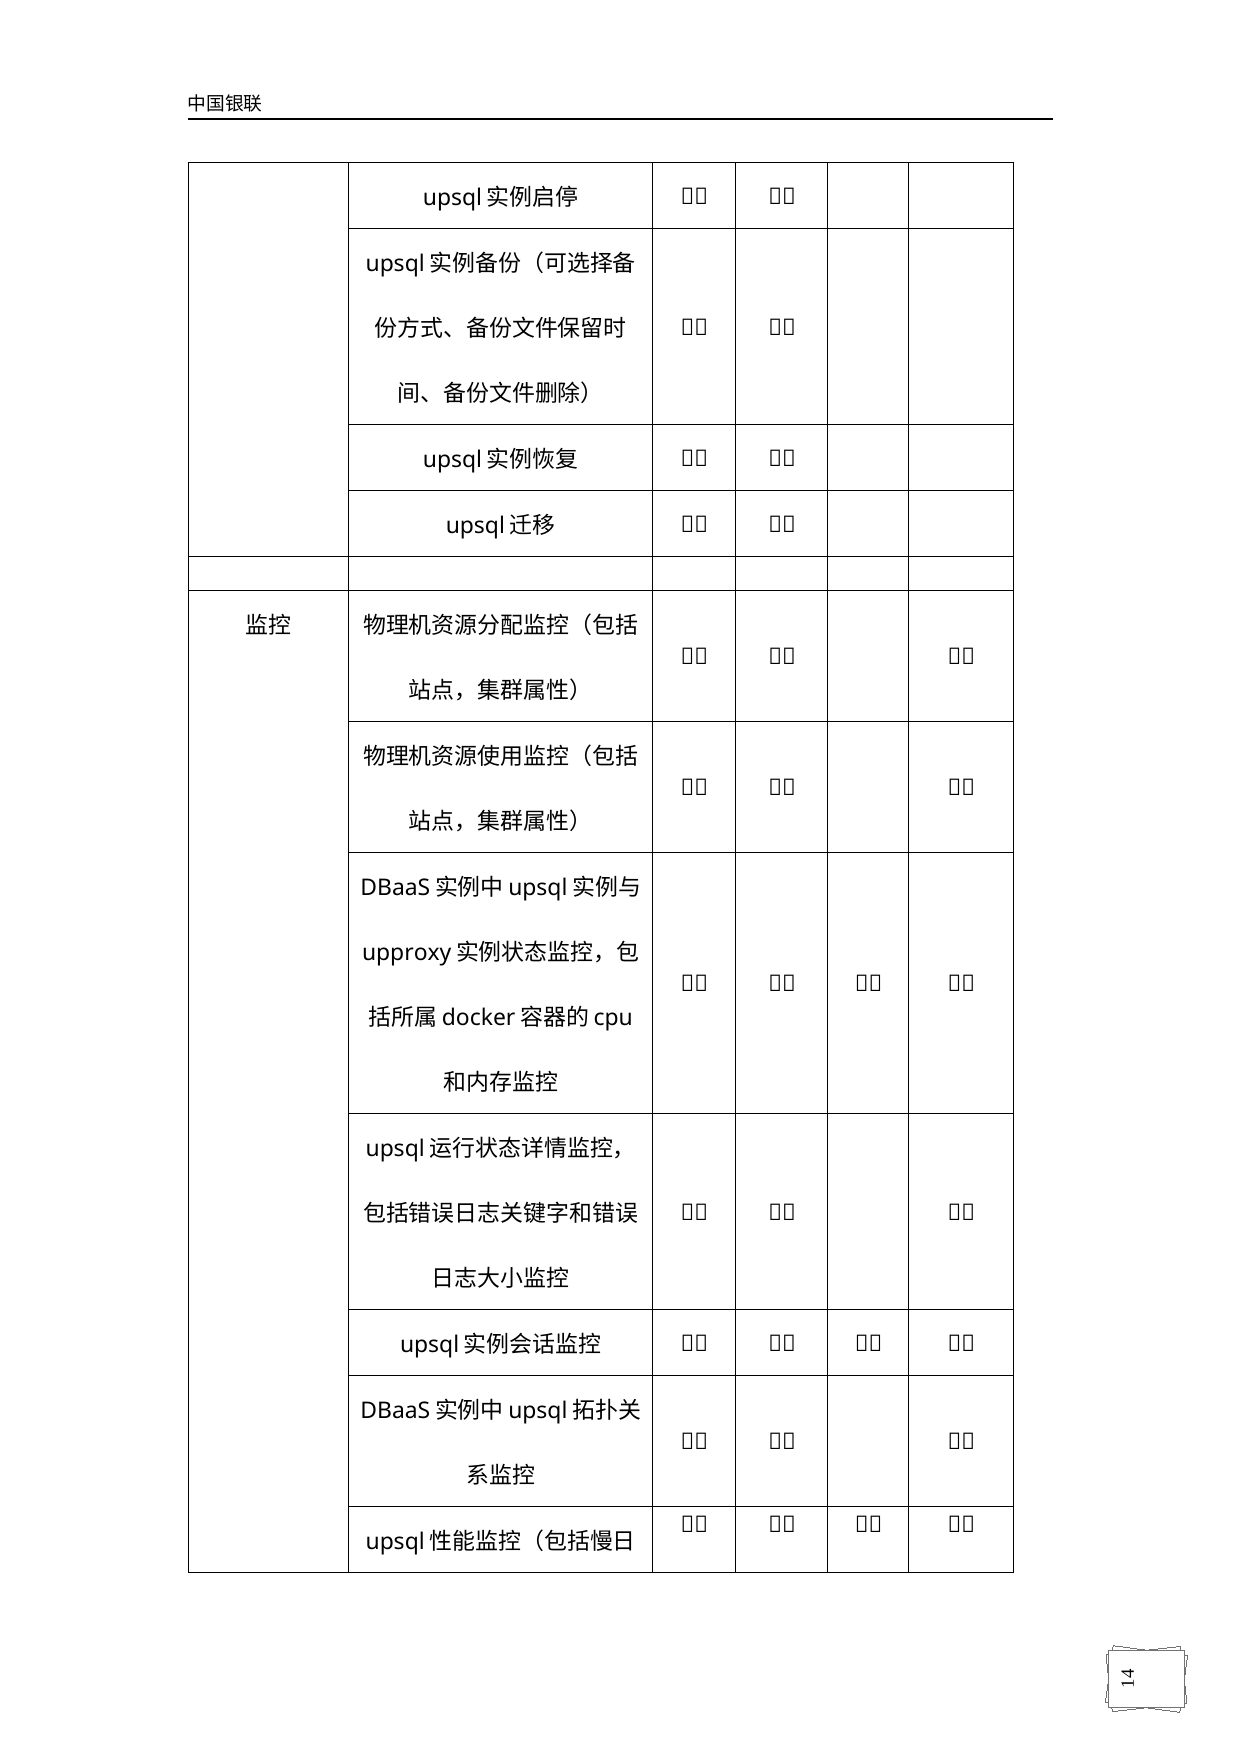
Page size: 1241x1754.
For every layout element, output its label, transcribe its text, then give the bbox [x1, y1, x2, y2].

table_cell  [909, 1310, 1013, 1375]
table_cell [909, 491, 1013, 556]
table_cell  [653, 1507, 735, 1572]
table_cell  [736, 1376, 827, 1506]
table_cell  [909, 1114, 1013, 1309]
table_cell  [653, 229, 735, 424]
table_cell [736, 557, 827, 590]
table_cell DBaaS实例中upsql实例与upproxy实例状态监控，包括所属docker容器的cpu和内存监控 [349, 853, 652, 1113]
table_cell [828, 557, 908, 590]
table_cell  [653, 1376, 735, 1506]
table_cell [909, 163, 1013, 228]
table_cell [828, 1114, 908, 1309]
table_cell  [909, 591, 1013, 721]
table_cell  [828, 853, 908, 1113]
table_cell upsql实例启停 [349, 163, 652, 228]
table_cell  [653, 591, 735, 721]
table_cell  [909, 1376, 1013, 1506]
table_cell [189, 557, 348, 590]
table_cell  [653, 425, 735, 490]
table_cell  [653, 722, 735, 852]
table_cell DBaaS实例中upsql拓扑关系监控 [349, 1376, 652, 1506]
table_cell [828, 163, 908, 228]
table_cell  [909, 853, 1013, 1113]
table_cell  [736, 591, 827, 721]
table_cell [653, 557, 735, 590]
table_cell [828, 722, 908, 852]
table_cell  [736, 853, 827, 1113]
table_cell  [828, 1507, 908, 1572]
table_cell  [736, 1310, 827, 1375]
table_cell  [736, 1114, 827, 1309]
table_cell [909, 229, 1013, 424]
table_cell  [736, 1507, 827, 1572]
table_cell 监控 [189, 591, 348, 1572]
table_cell [828, 229, 908, 424]
table_cell [828, 591, 908, 721]
table_cell  [653, 1114, 735, 1309]
table_cell [349, 557, 652, 590]
table_cell  [828, 1310, 908, 1375]
table_cell [909, 557, 1013, 590]
table_cell  [653, 163, 735, 228]
table_cell  [736, 722, 827, 852]
table_cell  [736, 229, 827, 424]
table_cell  [653, 491, 735, 556]
table_cell [828, 491, 908, 556]
table_cell [828, 1376, 908, 1506]
table_cell [828, 425, 908, 490]
table_cell  [736, 491, 827, 556]
table_cell upsql实例会话监控 [349, 1310, 652, 1375]
table_cell  [736, 163, 827, 228]
table_cell upsql迁移 [349, 491, 652, 556]
table_cell 物理机资源使用监控（包括站点，集群属性） [349, 722, 652, 852]
table_cell upsql实例备份（可选择备份方式、备份文件保留时间、备份文件删除） [349, 229, 652, 424]
table_cell [909, 425, 1013, 490]
table_cell  [736, 425, 827, 490]
table_cell upsql性能监控（包括慢日志） [349, 1507, 652, 1572]
table_cell  [653, 853, 735, 1113]
table_cell 物理机资源分配监控（包括站点，集群属性） [349, 591, 652, 721]
table_cell  [909, 722, 1013, 852]
table_cell  [653, 1310, 735, 1375]
table_cell  [909, 1507, 1013, 1572]
table_cell upsql实例恢复 [349, 425, 652, 490]
table_cell upsql运行状态详情监控，包括错误日志关键字和错误日志大小监控 [349, 1114, 652, 1309]
